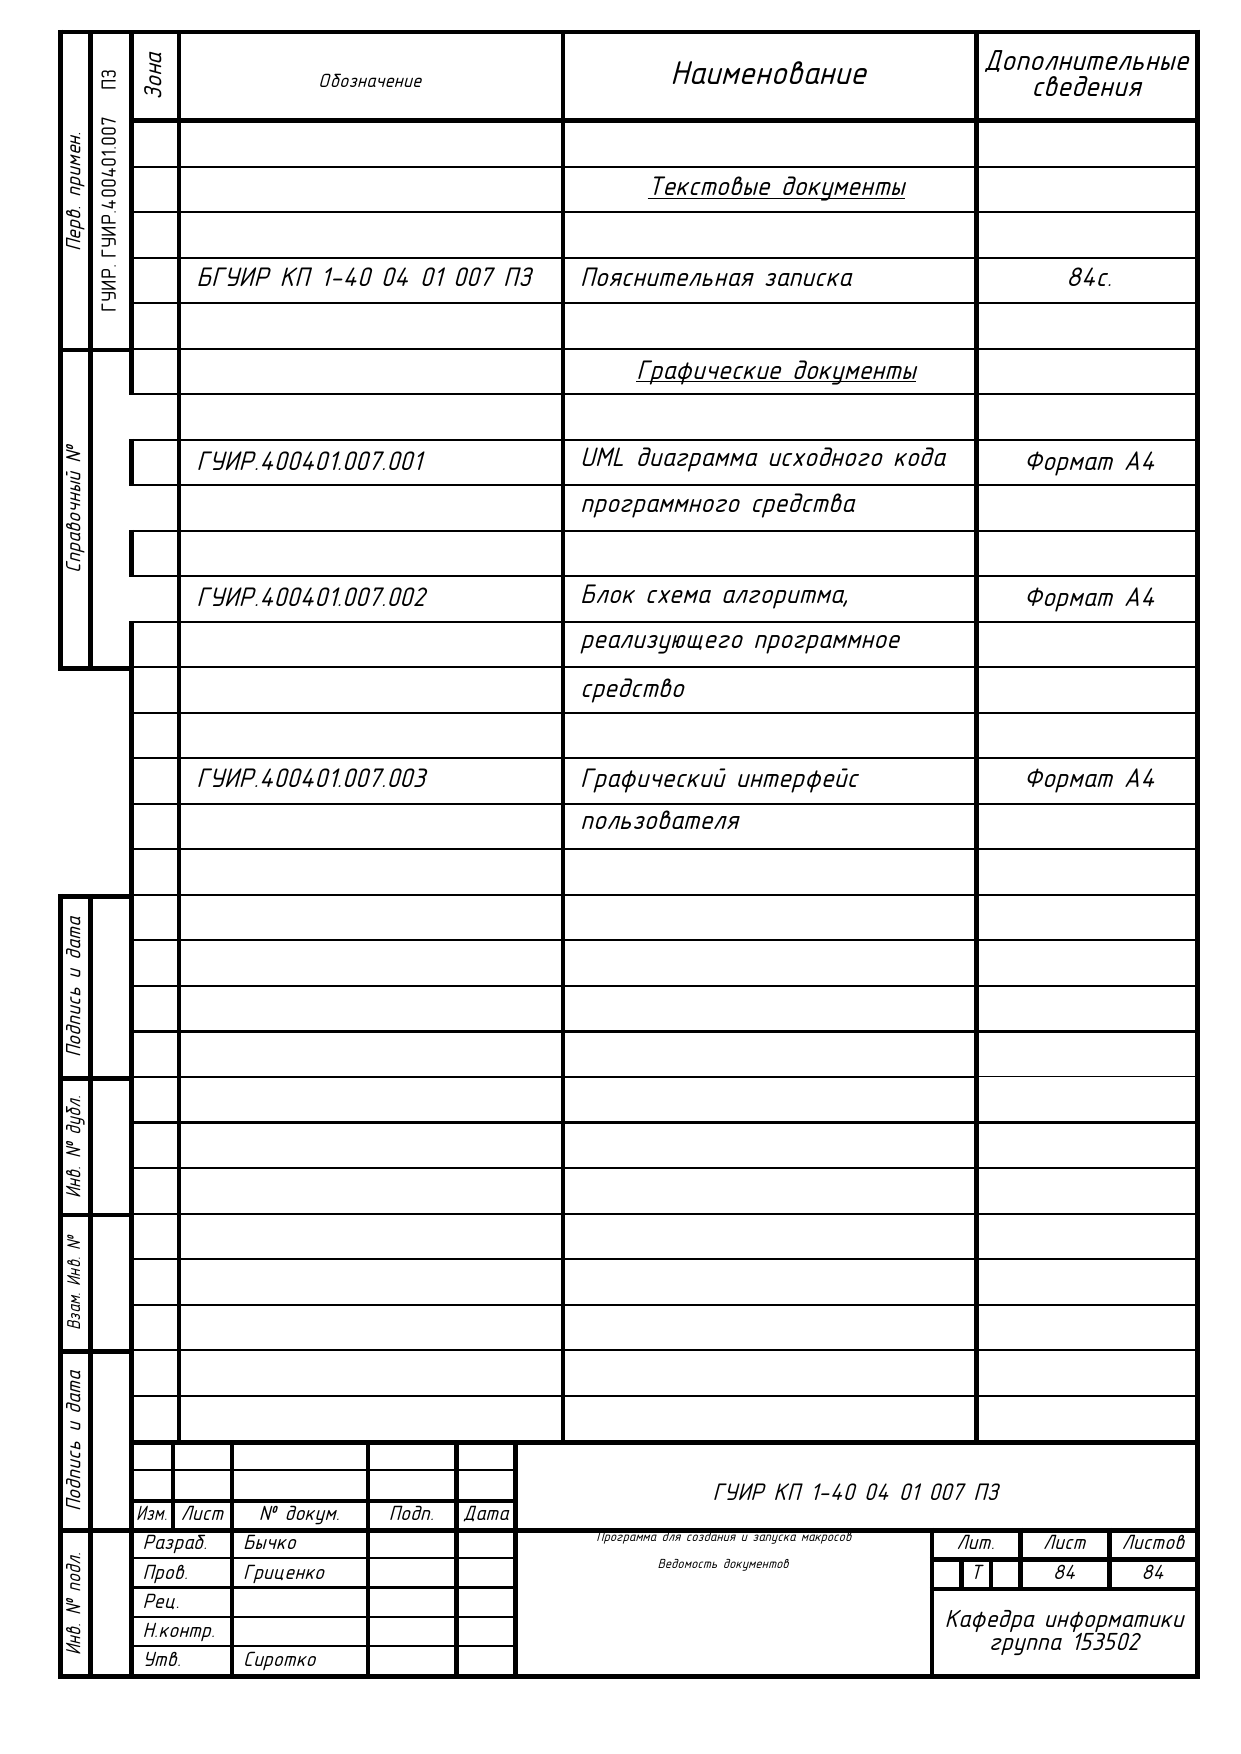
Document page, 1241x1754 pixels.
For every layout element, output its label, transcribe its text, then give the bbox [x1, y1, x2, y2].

table_cell [134, 1306, 177, 1349]
table_cell Лист [1023, 1533, 1107, 1557]
table_cell [132, 486, 177, 530]
table_cell [565, 1033, 974, 1076]
table_cell [979, 1169, 1195, 1212]
table_cell [979, 1077, 1195, 1121]
table_cell [565, 1215, 974, 1258]
table_cell Подп. [370, 1503, 454, 1528]
table_cell [459, 1533, 513, 1557]
table_cell [181, 1078, 561, 1121]
table_cell [134, 1078, 177, 1121]
table_cell 84 [1112, 1562, 1195, 1586]
table_header ГУИР. ГУИР.400401.007 ПЗ [93, 34, 129, 348]
table_cell [979, 1306, 1195, 1349]
table_header Зона [134, 34, 177, 118]
table_cell [459, 1559, 513, 1586]
table_cell [132, 577, 177, 621]
table_cell [979, 714, 1195, 757]
table_cell [370, 1533, 454, 1557]
table_cell [93, 1081, 129, 1212]
table_cell [181, 896, 561, 939]
table_cell [181, 123, 561, 166]
table_cell Взам. Инв. № [63, 1217, 88, 1349]
table_cell [234, 1445, 366, 1469]
table_cell [134, 168, 177, 211]
table_cell Гриценко [234, 1559, 366, 1586]
table_cell № докум. [234, 1503, 366, 1528]
table_cell [181, 350, 561, 393]
table_cell [134, 941, 177, 985]
table_cell [979, 896, 1195, 939]
table_cell Н.контр. [134, 1618, 230, 1645]
table_cell Изм. [134, 1503, 171, 1528]
table_cell [565, 304, 974, 348]
table_cell [370, 1445, 454, 1469]
table_cell [565, 395, 974, 439]
table_cell [134, 987, 177, 1030]
table_cell [993, 1562, 1018, 1586]
table_cell [181, 1215, 561, 1258]
table_cell 84 [1023, 1562, 1107, 1586]
table_cell Подпись и дата [63, 899, 88, 1076]
table_cell [134, 1445, 171, 1469]
table_cell [565, 532, 974, 575]
table_cell Формат А4 [979, 441, 1195, 484]
table_cell UML диаграмма исходного кода [565, 441, 974, 484]
table_cell [175, 1471, 230, 1499]
table_cell [459, 1471, 513, 1499]
table_cell [181, 623, 561, 666]
table_cell [565, 896, 974, 939]
table_cell [979, 668, 1195, 712]
table_cell [132, 395, 177, 439]
table_cell [979, 123, 1195, 166]
table_cell [93, 899, 129, 1076]
table_cell Блок схема алгоритма, [565, 577, 974, 621]
table_cell [979, 805, 1195, 848]
table_cell [181, 1033, 561, 1076]
table_cell Формат А4 [979, 577, 1195, 621]
table_cell [565, 1124, 974, 1167]
table_cell [134, 1033, 177, 1076]
table_cell [134, 1397, 177, 1440]
table_cell [979, 395, 1195, 439]
table_cell Лист [175, 1503, 230, 1528]
table_header Дополнительные сведения [979, 34, 1195, 118]
table_cell [175, 1445, 230, 1469]
table_cell [565, 941, 974, 985]
table_cell [181, 714, 561, 757]
table_cell Кафедра информатики группа 153502 [934, 1591, 1195, 1674]
table_cell [134, 304, 177, 348]
table_cell [181, 805, 561, 848]
table_cell [234, 1589, 366, 1616]
table_cell [181, 532, 561, 575]
table_cell [93, 1354, 129, 1528]
table_cell [979, 213, 1195, 257]
table_cell [181, 486, 561, 530]
table_cell [370, 1559, 454, 1586]
table_cell [134, 1215, 177, 1258]
table_cell [565, 850, 974, 894]
table_cell [370, 1647, 454, 1674]
table_cell [181, 1306, 561, 1349]
table_cell программного средства [565, 486, 974, 530]
table_cell [134, 623, 177, 666]
table_cell [134, 1471, 171, 1499]
table_cell [979, 532, 1195, 575]
table_cell средство [565, 668, 974, 712]
table_cell [979, 1260, 1195, 1303]
table_cell Дата [459, 1503, 513, 1528]
table_cell пользователя [565, 805, 974, 848]
table_cell Рец. [134, 1589, 230, 1616]
table_cell Графические документы [565, 350, 974, 393]
table_cell [134, 123, 177, 166]
table_cell [565, 987, 974, 1030]
table_cell Сиротко [234, 1647, 366, 1674]
table_cell Пояснительная записка [565, 259, 974, 302]
table_cell [565, 714, 974, 757]
table_cell [134, 896, 177, 939]
table_cell ГУИР.400401.007.003 [181, 759, 561, 803]
table_cell Инв. № дубл. [63, 1081, 88, 1212]
table_cell [134, 441, 177, 484]
table_cell [181, 850, 561, 894]
table_cell [459, 1445, 513, 1469]
table_cell Графический интерфейс [565, 759, 974, 803]
table_cell [565, 1260, 974, 1303]
table_cell [134, 714, 177, 757]
table_cell ГУИР КП 1-40 04 01 007 ПЗ [518, 1445, 1195, 1528]
table_cell [134, 350, 177, 393]
table_cell [370, 1589, 454, 1616]
table_cell [134, 1169, 177, 1212]
table_cell [459, 1647, 513, 1674]
table_cell Программа для создания и запуска макросов Ведомость документов [518, 1533, 930, 1674]
table_cell [134, 1260, 177, 1303]
table_cell [979, 1351, 1195, 1394]
table_cell Лит. [934, 1533, 1018, 1557]
table_cell БГУИР КП 1-40 04 01 007 ПЗ [181, 259, 561, 302]
table_cell [134, 668, 177, 712]
table_cell Формат А4 [979, 759, 1195, 803]
table_cell [181, 668, 561, 712]
table_cell [979, 304, 1195, 348]
table_cell ГУИР.400401.007.002 [181, 577, 561, 621]
table_cell [979, 168, 1195, 211]
table_header Обозначение [181, 34, 561, 118]
table_cell [134, 805, 177, 848]
table_cell [934, 1562, 959, 1586]
table_cell Справочный № [63, 352, 88, 666]
table_cell [565, 1351, 974, 1394]
table_cell [181, 213, 561, 257]
table_cell Бычко [234, 1533, 366, 1557]
table_cell [979, 623, 1195, 666]
table_cell [979, 1124, 1195, 1167]
table_cell [979, 987, 1195, 1030]
table_cell [234, 1471, 366, 1499]
table_cell [181, 987, 561, 1030]
table_cell [565, 1078, 974, 1121]
table_cell [979, 1397, 1195, 1440]
table_cell [979, 1033, 1195, 1076]
table_cell [134, 759, 177, 803]
table_cell [93, 1533, 129, 1674]
table_cell [565, 1169, 974, 1212]
table_cell [181, 1124, 561, 1167]
table_cell ГУИР.400401.007.001 [181, 441, 561, 484]
table_cell [234, 1618, 366, 1645]
table_cell Утв. [134, 1647, 230, 1674]
table_cell [93, 352, 132, 666]
table_cell [979, 486, 1195, 530]
table_cell реализующего программное [565, 623, 974, 666]
table_cell [565, 1397, 974, 1440]
table_cell Текстовые документы [565, 168, 974, 211]
table_cell [565, 213, 974, 257]
table_cell [134, 213, 177, 257]
table_cell [181, 941, 561, 985]
table_cell [93, 1217, 129, 1349]
table_cell [565, 123, 974, 166]
table_cell [979, 350, 1195, 393]
table_cell [370, 1471, 454, 1499]
table_cell [459, 1618, 513, 1645]
table_cell [61, 671, 129, 894]
table_cell [134, 1124, 177, 1167]
table_cell Т [964, 1562, 989, 1586]
table_cell [979, 1215, 1195, 1258]
table_cell Листов [1112, 1533, 1195, 1557]
table_cell Подпись и дата [63, 1354, 88, 1528]
table_cell [181, 395, 561, 439]
table_cell [134, 259, 177, 302]
table_cell Пров. [134, 1559, 230, 1586]
table_cell [181, 1351, 561, 1394]
table_cell 84с. [979, 259, 1195, 302]
table_cell [370, 1618, 454, 1645]
table_cell [181, 1397, 561, 1440]
table_cell [979, 850, 1195, 894]
table_cell [565, 1306, 974, 1349]
table_cell [459, 1589, 513, 1616]
table_cell [134, 850, 177, 894]
table_header Наименование [565, 34, 974, 118]
table_cell [181, 1169, 561, 1212]
table_cell [979, 941, 1195, 985]
table_cell [181, 168, 561, 211]
table_cell [181, 1260, 561, 1303]
table_cell [181, 304, 561, 348]
table_cell [134, 1351, 177, 1394]
table_header Перв. примен. [63, 34, 88, 348]
table_cell [134, 532, 177, 575]
table_cell Разраб. [134, 1533, 230, 1557]
table_cell Инв. № подл. [63, 1533, 88, 1674]
